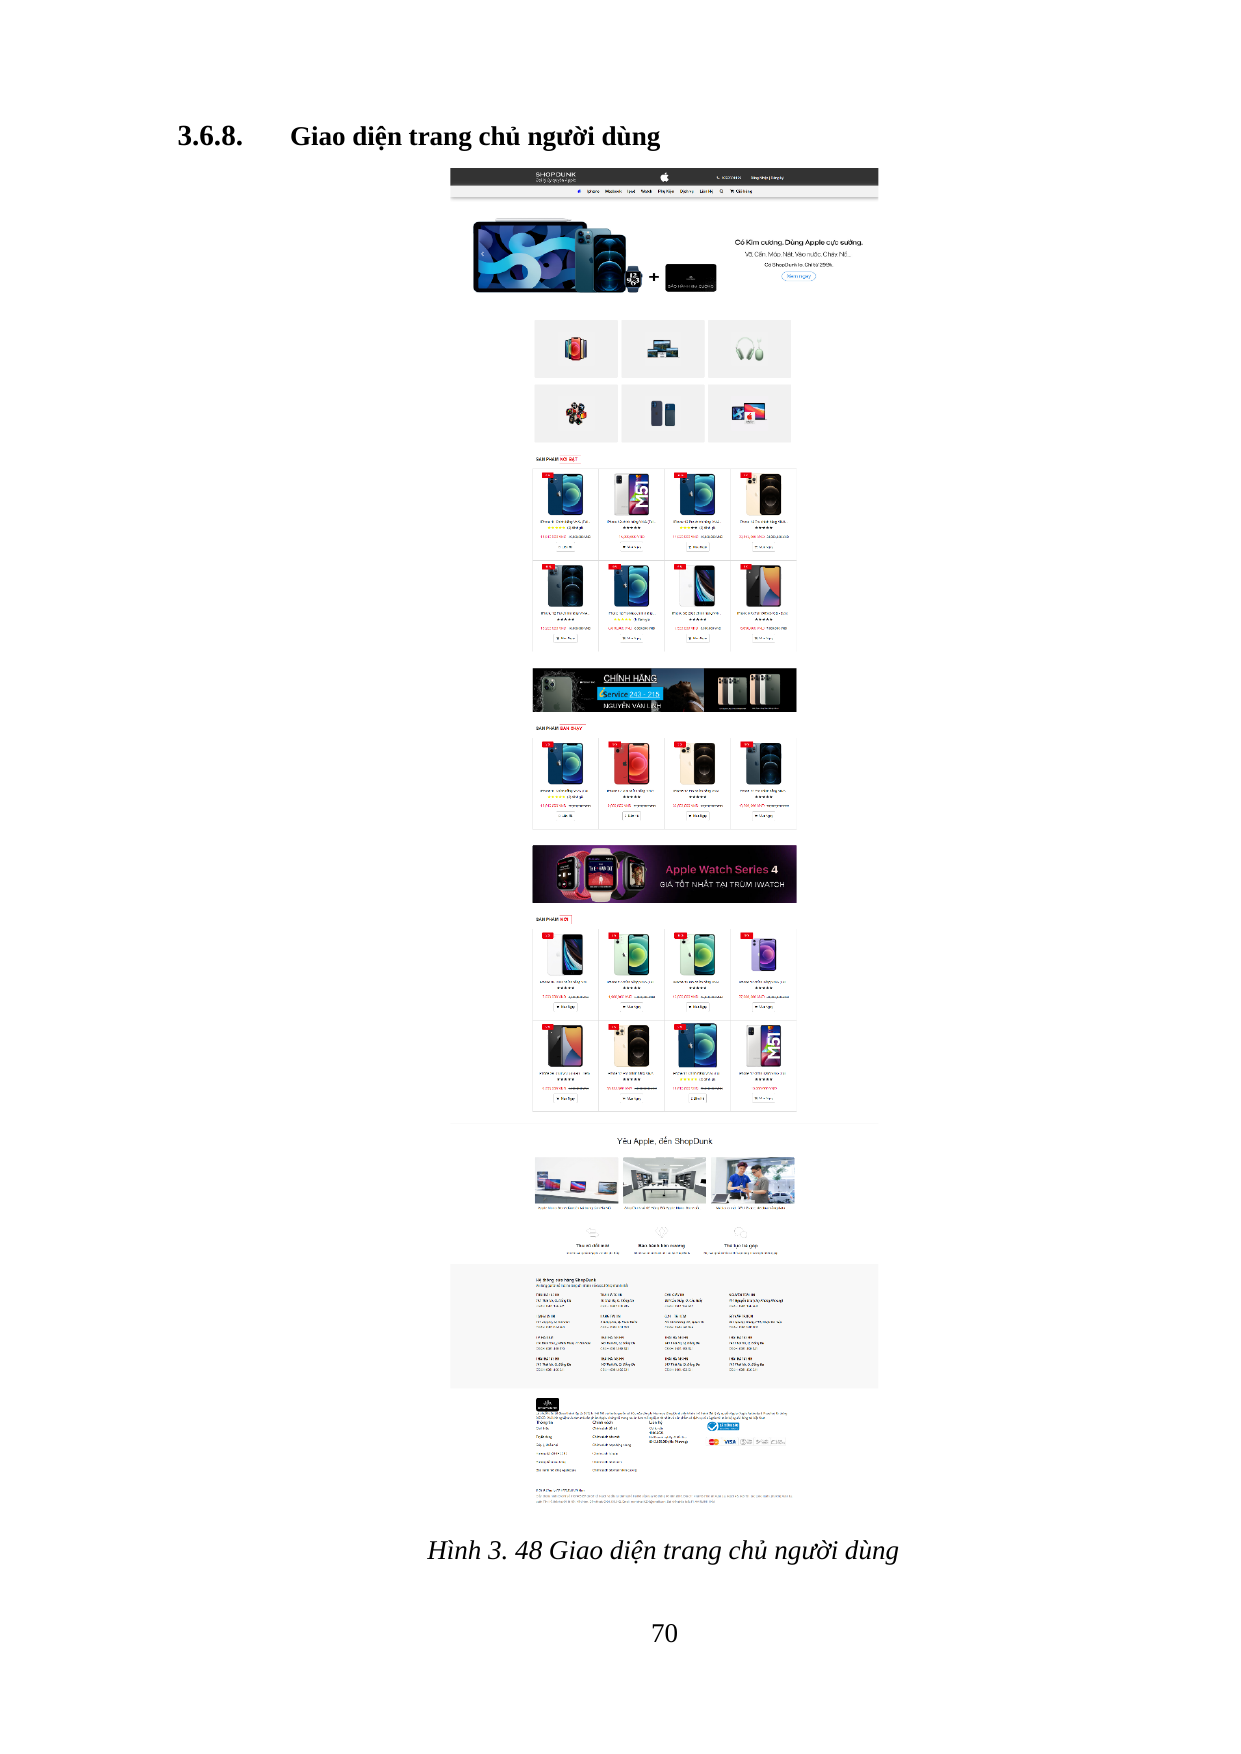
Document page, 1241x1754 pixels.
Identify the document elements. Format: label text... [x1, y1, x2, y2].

picture [450, 168, 879, 1519]
subtitle Giao diện trang chủ người dùng [177, 118, 1152, 152]
